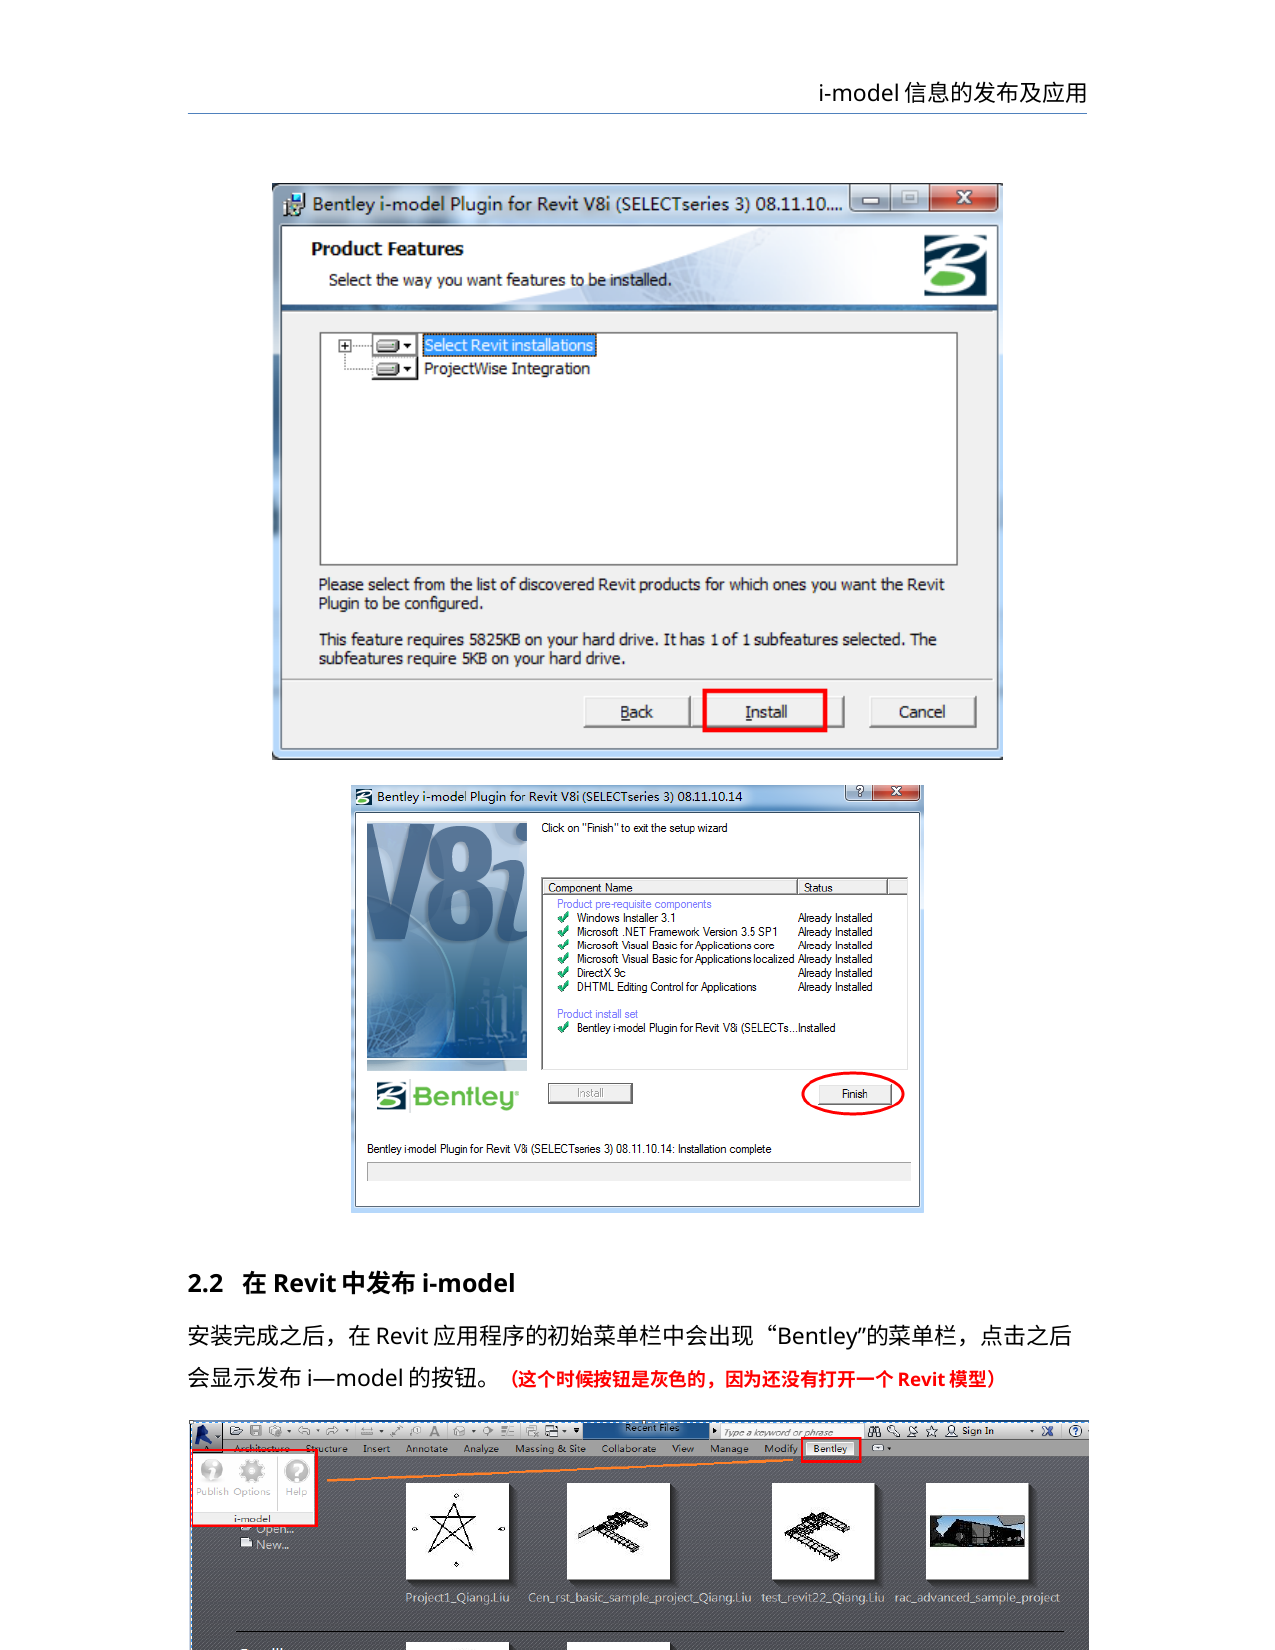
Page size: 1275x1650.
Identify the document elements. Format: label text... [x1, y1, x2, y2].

picture [189, 1420, 1089, 1650]
subtitle 2.2 在Revit中发布i-model [187, 1259, 1087, 1301]
picture [272, 183, 1003, 760]
text 安装完成之后，在Revit应用程序的初始菜单栏中会出现“Bentley”的菜单栏，点击之后会显示发布i—model的按钮。（这个时候按钮是灰色的，因为还没有打开一个Revit模型） [187, 1311, 1087, 1395]
picture [351, 785, 924, 1213]
